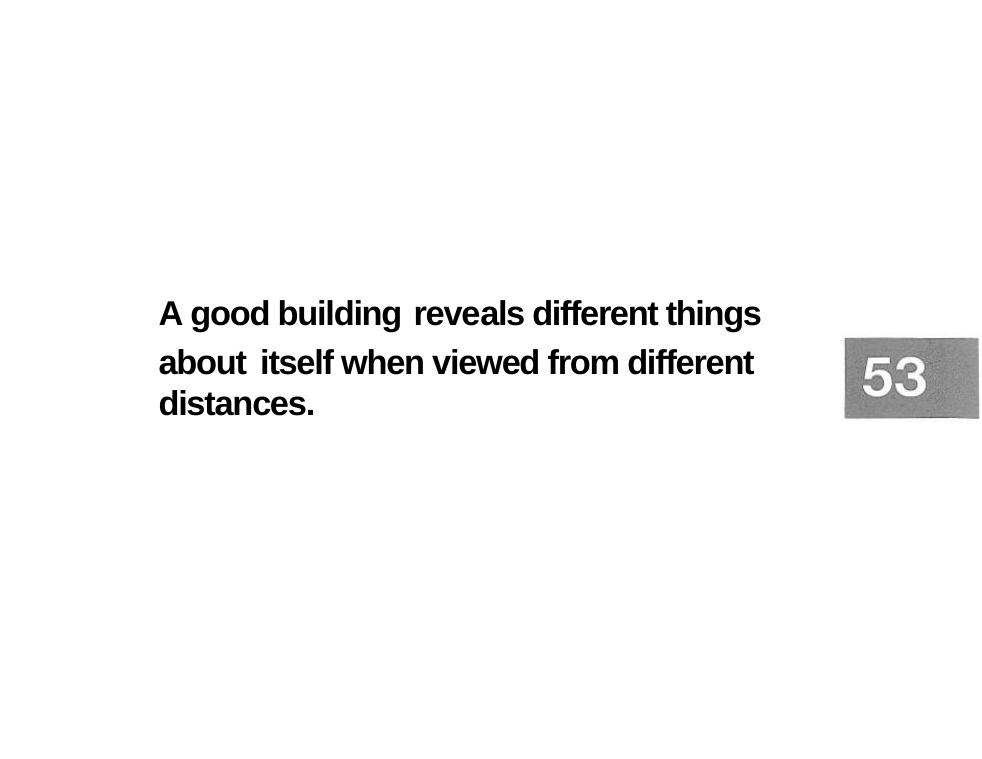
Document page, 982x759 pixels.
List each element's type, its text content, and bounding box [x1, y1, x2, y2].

text distances. [158, 390, 840, 422]
picture [840, 332, 981, 422]
text about itself when viewed from different [158, 349, 840, 381]
text A good building reveals different things [158, 302, 980, 349]
